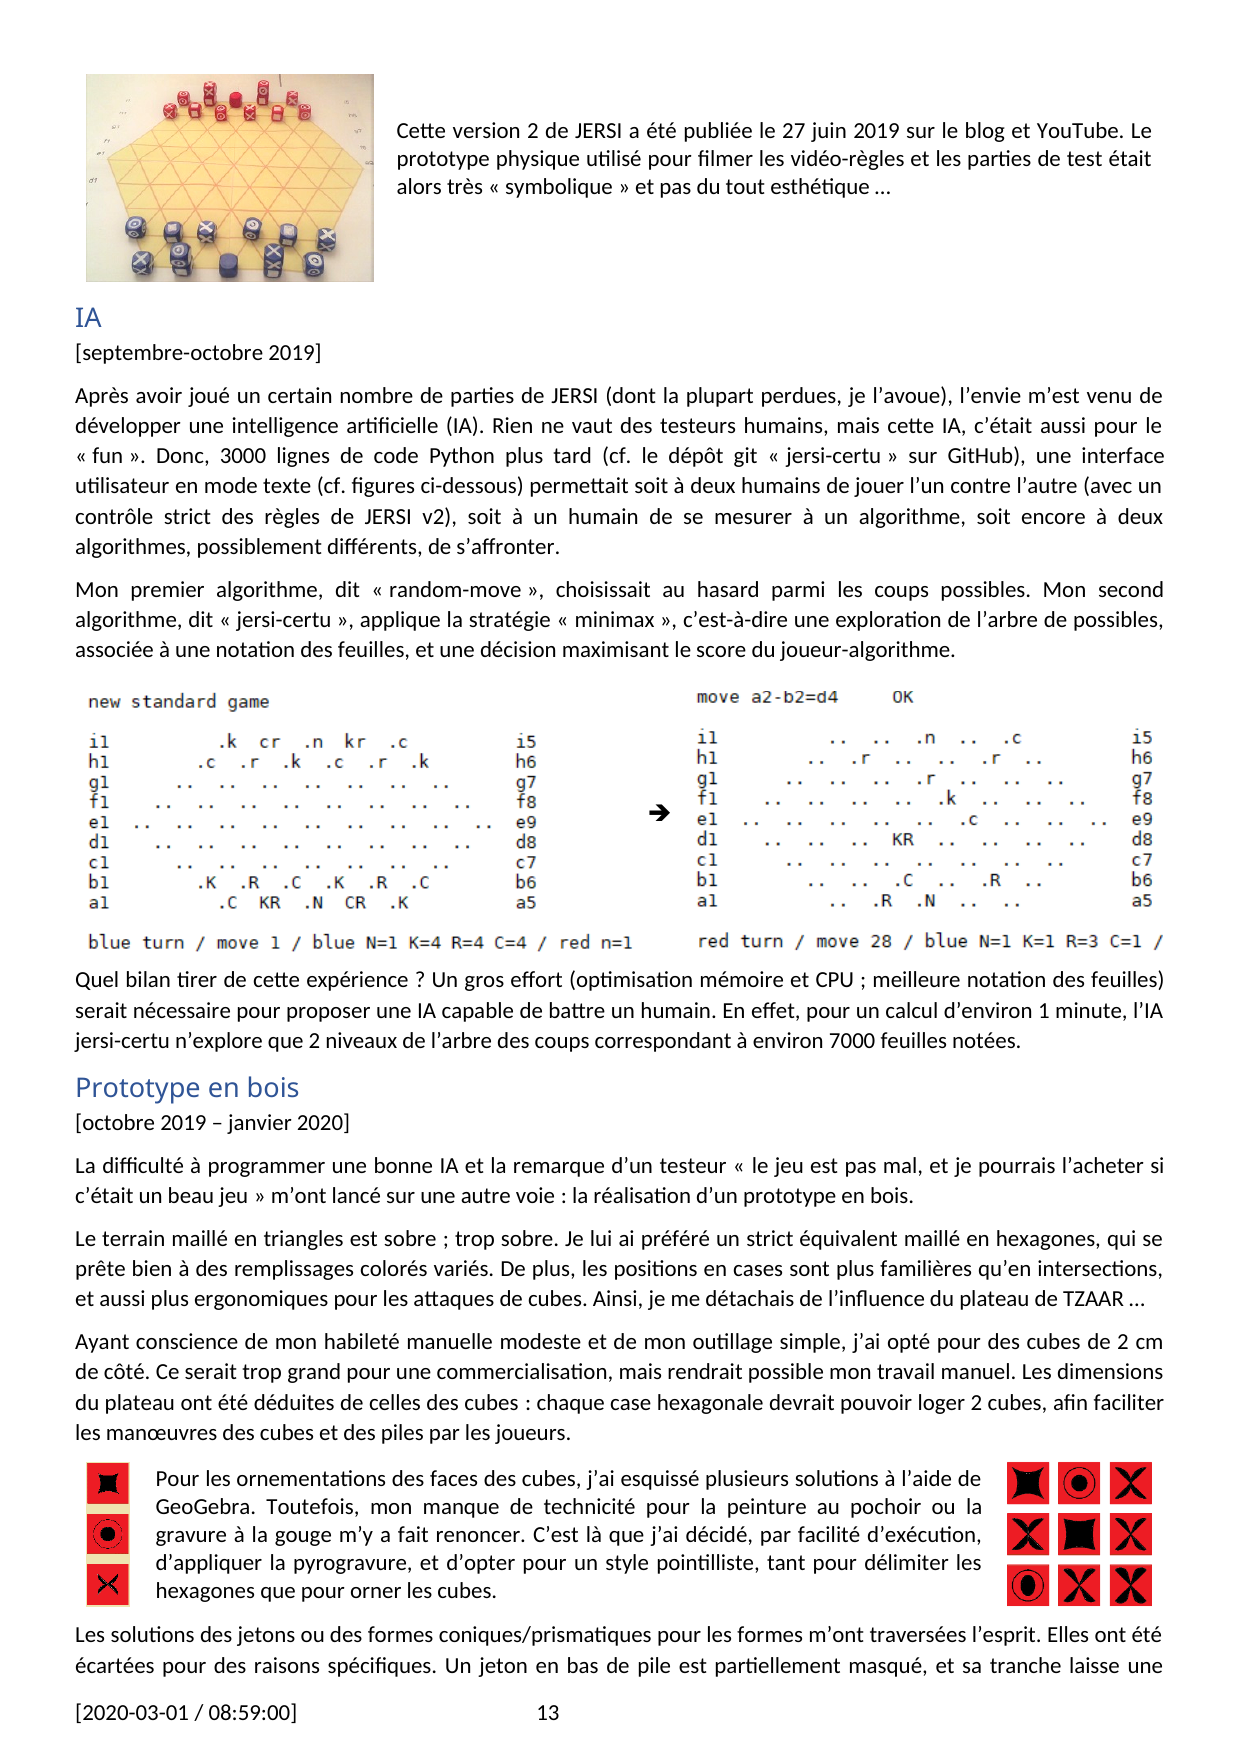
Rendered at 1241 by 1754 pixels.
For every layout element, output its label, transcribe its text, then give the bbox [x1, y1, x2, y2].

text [75, 1621, 1165, 1679]
picture [1006, 1460, 1154, 1609]
text [octobre 2019 – janvier 2020] [75, 1108, 1165, 1136]
table_header Pour les ornementations des faces des cubes, j’ai esquissé plusieurs solutions à l’aide de GeoGebra. Toutefois, mon manque de technicité pour la peinture au pochoir ou la gravure à la gouge m’y a fait renoncer. C’est là que j’ai décidé, par facilité d’exécution, d’appliquer la pyrogravure, et d’opter pour un style pointilliste, tant pour délimiter les hexagones que pour orner les cubes. [144, 1461, 995, 1621]
table_header [75, 75, 385, 294]
picture [693, 691, 1166, 953]
table_header [636, 678, 682, 966]
text Quel bilan tirer de cette expérience ? Un gros effort (optimisation mémoire et CPU ; meilleure notation des feuilles) serait nécessaire pour proposer une IA capable de battre un humain. En effet, pour un calcul d’environ 1 minute, l’IA jersi-certu n’explore que 2 niveaux de l’arbre des coups correspondant à environ 7000 feuilles notées. [75, 966, 1165, 1054]
table_header [75, 1461, 144, 1621]
picture [86, 74, 374, 282]
table_header [995, 1461, 1165, 1621]
table_header [683, 678, 1165, 966]
table_header [75, 678, 636, 966]
text Après avoir joué un certain nombre de parties de JERSI (dont la plupart perdues, je l’avoue), l’envie m’est venu de développer une intelligence artificielle (IA). Rien ne vaut des testeurs humains, mais cette IA, c’était aussi pour le « fun ». Donc, 3000 lignes de code Python plus tard (cf. le dépôt git « jersi-certu » sur GitHub), une interface utilisateur en mode texte (cf. figures ci-dessous) permettait soit à deux humains de jouer l’un contre l’autre (avec un contrôle strict des règles de JERSI v2), soit à un humain de se mesurer à un algorithme, soit encore à deux algorithmes, possiblement différents, de s’affronter. [75, 381, 1165, 560]
text La difficulté à programmer une bonne IA et la remarque d’un testeur « le jeu est pas mal, et je pourrais l’acheter si c’était un beau jeu » m’ont lancé sur une autre voie : la réalisation d’un prototype en bois. [75, 1151, 1165, 1209]
subtitle IA [75, 298, 1165, 335]
table_header Cette version 2 de JERSI a été publiée le 27 juin 2019 sur le blog et YouTube. Le prototype physique utilisé pour filmer les vidéo-règles et les parties de test était alors très « symbolique » et pas du tout esthétique … [385, 75, 1165, 294]
picture [86, 677, 637, 953]
text [septembre-octobre 2019] [75, 338, 1165, 366]
text Le terrain maillé en triangles est sobre ; trop sobre. Je lui ai préféré un strict équivalent maillé en hexagones, qui se prête bien à des remplissages colorés variés. De plus, les positions en cases sont plus familières qu’en intersections, et aussi plus ergonomiques pour les attaques de cubes. Ainsi, je me détachais de l’influence du plateau de TZAAR … [75, 1224, 1165, 1312]
subtitle Prototype en bois [75, 1069, 1165, 1106]
text Mon premier algorithme, dit « random-move », choisissait au hasard parmi les coups possibles. Mon second algorithme, dit « jersi-certu », applique la stratégie « minimax », c’est-à-dire une exploration de l’arbre de possibles, associée à une notation des feuilles, et une décision maximisant le score du joueur-algorithme. [75, 575, 1165, 663]
picture [86, 1462, 130, 1607]
text Ayant conscience de mon habileté manuelle modeste et de mon outillage simple, j’ai opté pour des cubes de 2 cm de côté. Ce serait trop grand pour une commercialisation, mais rendrait possible mon travail manuel. Les dimensions du plateau ont été déduites de celles des cubes : chaque case hexagonale devrait pouvoir loger 2 cubes, afin faciliter les manœuvres des cubes et des piles par les joueurs. [75, 1327, 1165, 1446]
